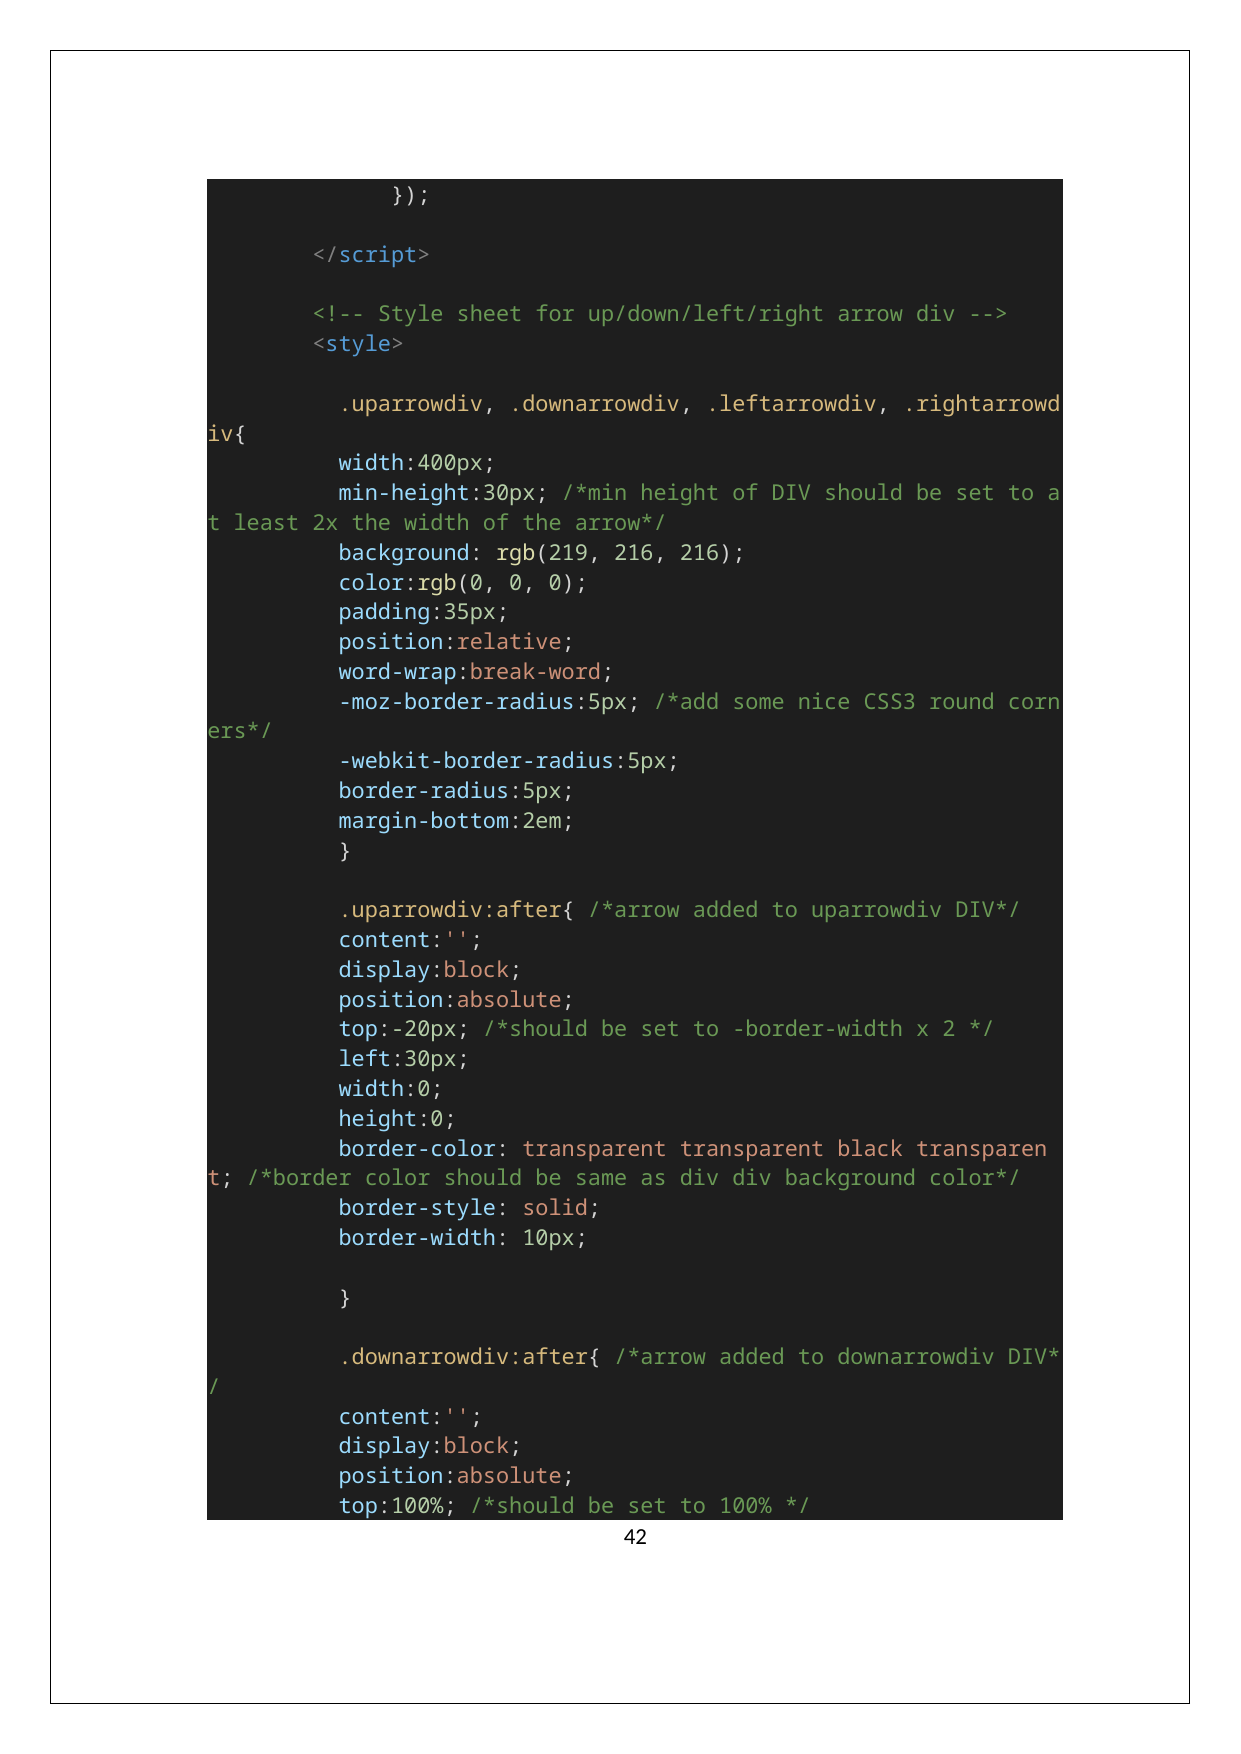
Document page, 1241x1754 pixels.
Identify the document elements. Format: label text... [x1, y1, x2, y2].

text position:relative; [207, 626, 1063, 656]
text padding:35px; [207, 596, 1063, 626]
text top:100%; /*should be set to 100% */ [207, 1490, 1063, 1520]
text border-color: transparent transparent black transparent; /*border color should be same as div div background color*/ [207, 1132, 1063, 1192]
text margin-bottom:2em; [207, 805, 1063, 834]
text height:0; [207, 1103, 1063, 1132]
text } [207, 1281, 1063, 1311]
text -webkit-border-radius:5px; [207, 745, 1063, 775]
text min-height:30px; /*min height of DIV should be set to at least 2x the width of the arrow*/ [207, 477, 1063, 537]
text <style> [207, 328, 1063, 358]
text .uparrowdiv, .downarrowdiv, .leftarrowdiv, .rightarrowdiv{ [207, 388, 1063, 447]
text <!-- Style sheet for up/down/left/right arrow div --> [207, 298, 1063, 328]
text color:rgb(0, 0, 0); [207, 566, 1063, 596]
text } [207, 834, 1063, 864]
text width:0; [207, 1073, 1063, 1103]
text .downarrowdiv:after{ /*arrow added to downarrowdiv DIV*/ [207, 1341, 1063, 1401]
text content:''; [207, 924, 1063, 954]
text display:block; [207, 954, 1063, 983]
text border-radius:5px; [207, 775, 1063, 805]
text border-width: 10px; [207, 1222, 1063, 1252]
text position:absolute; [207, 1460, 1063, 1490]
text top:-20px; /*should be set to -border-width x 2 */ [207, 1013, 1063, 1043]
text word-wrap:break-word; [207, 656, 1063, 686]
text content:''; [207, 1401, 1063, 1430]
text width:400px; [207, 447, 1063, 477]
text left:30px; [207, 1043, 1063, 1073]
text display:block; [207, 1430, 1063, 1460]
text .uparrowdiv:after{ /*arrow added to uparrowdiv DIV*/ [207, 894, 1063, 924]
text </script> [207, 239, 1063, 268]
text -moz-border-radius:5px; /*add some nice CSS3 round corners*/ [207, 686, 1063, 745]
text border-style: solid; [207, 1192, 1063, 1222]
text }); [207, 179, 1063, 209]
text position:absolute; [207, 983, 1063, 1013]
text background: rgb(219, 216, 216); [207, 537, 1063, 566]
